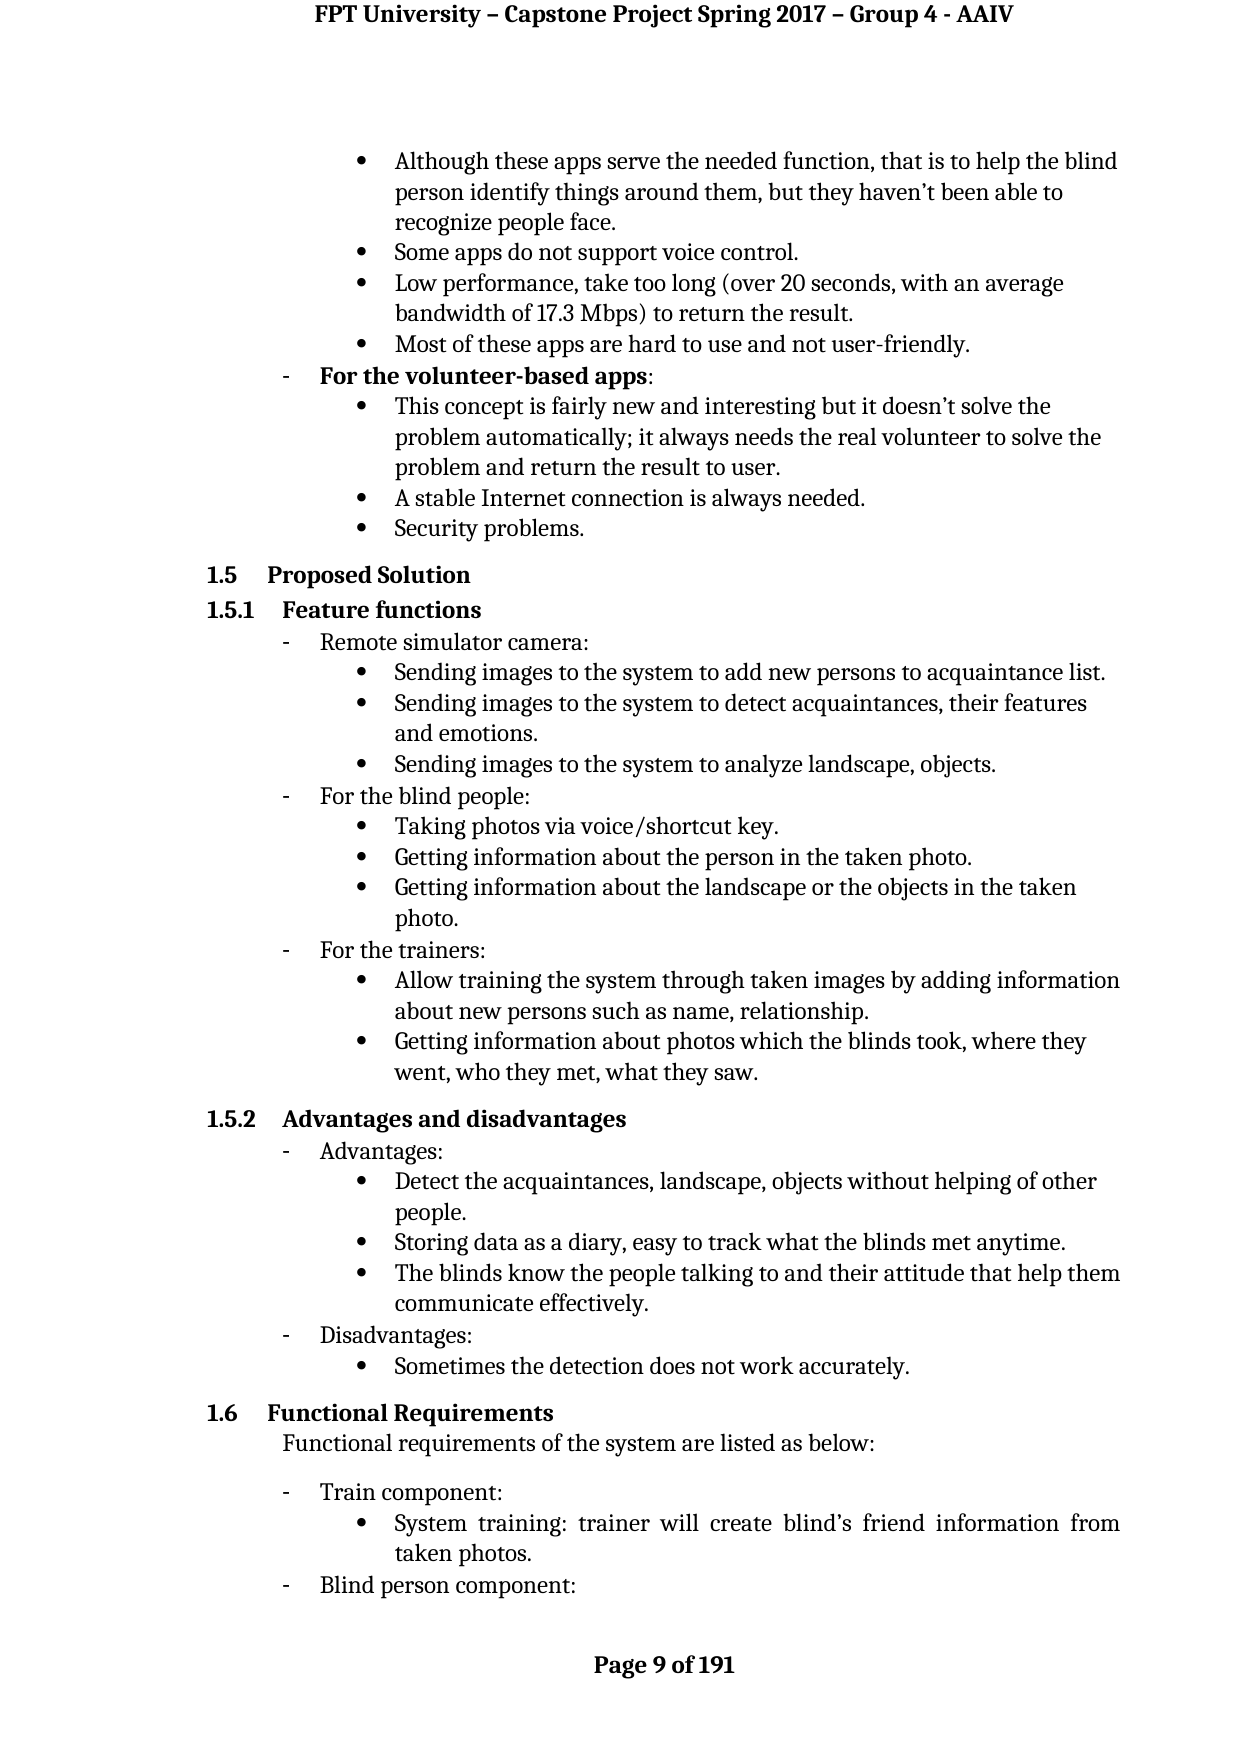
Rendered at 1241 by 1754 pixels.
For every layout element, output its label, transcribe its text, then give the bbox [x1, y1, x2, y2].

list Train component: [282, 1476, 1122, 1507]
list Low performance, take too long (over 20 seconds, with an average bandwidth of 17.3 Mbps) to return the result. [357, 269, 1122, 328]
list Disadvantages: [282, 1319, 1122, 1350]
list For the volunteer-based apps: [282, 360, 1122, 390]
list Sometimes the detection does not work accurately. [357, 1352, 1122, 1380]
list System training: trainer will create blind’s friend information from taken photos. [357, 1508, 1122, 1568]
list Sending images to the system to analyze landscape, objects. [357, 749, 1122, 778]
subtitle Feature functions [207, 596, 1122, 624]
list Detect the acquaintances, landscape, objects without helping of other people. [357, 1167, 1122, 1226]
list Some apps do not support voice control. [357, 238, 1122, 267]
list For the trainers: [282, 934, 1122, 964]
list Getting information about photos which the blinds took, where they went, who they met, what they saw. [357, 1027, 1122, 1086]
list Taking photos via voice/shortcut key. [357, 812, 1122, 841]
text Functional requirements of the system are listed as below: [207, 1429, 1122, 1458]
list A stable Internet connection is always needed. [357, 483, 1122, 512]
list Storing data as a diary, easy to track what the blinds met anytime. [357, 1228, 1122, 1257]
list Security problems. [357, 514, 1122, 543]
subtitle Advantages and disadvantages [207, 1104, 1122, 1133]
list Remote simulator camera: [282, 626, 1122, 656]
list Allow training the system through taken images by adding information about new persons such as name, relationship. [357, 966, 1122, 1025]
list Getting information about the landscape or the objects in the taken photo. [357, 873, 1122, 932]
list Advantages: [282, 1135, 1122, 1165]
subtitle Functional Requirements [207, 1399, 1122, 1427]
list Sending images to the system to add new persons to acquaintance list. [357, 658, 1122, 687]
list Getting information about the person in the taken photo. [357, 843, 1122, 871]
list Blind person component: [282, 1569, 1122, 1600]
list For the blind people: [282, 780, 1122, 810]
subtitle Proposed Solution [207, 561, 1122, 590]
list This concept is fairly new and interesting but it doesn’t solve the problem automatically; it always needs the real volunteer to solve the problem and return the result to user. [357, 392, 1122, 482]
list The blinds know the people talking to and their attitude that help them communicate effectively. [357, 1258, 1122, 1318]
list Most of these apps are hard to use and not user-friendly. [357, 329, 1122, 358]
list Sending images to the system to detect acquaintances, their features and emotions. [357, 689, 1122, 748]
list Although these apps serve the needed function, that is to help the blind person identify things around them, but they haven’t been able to recognize people face. [357, 147, 1122, 237]
